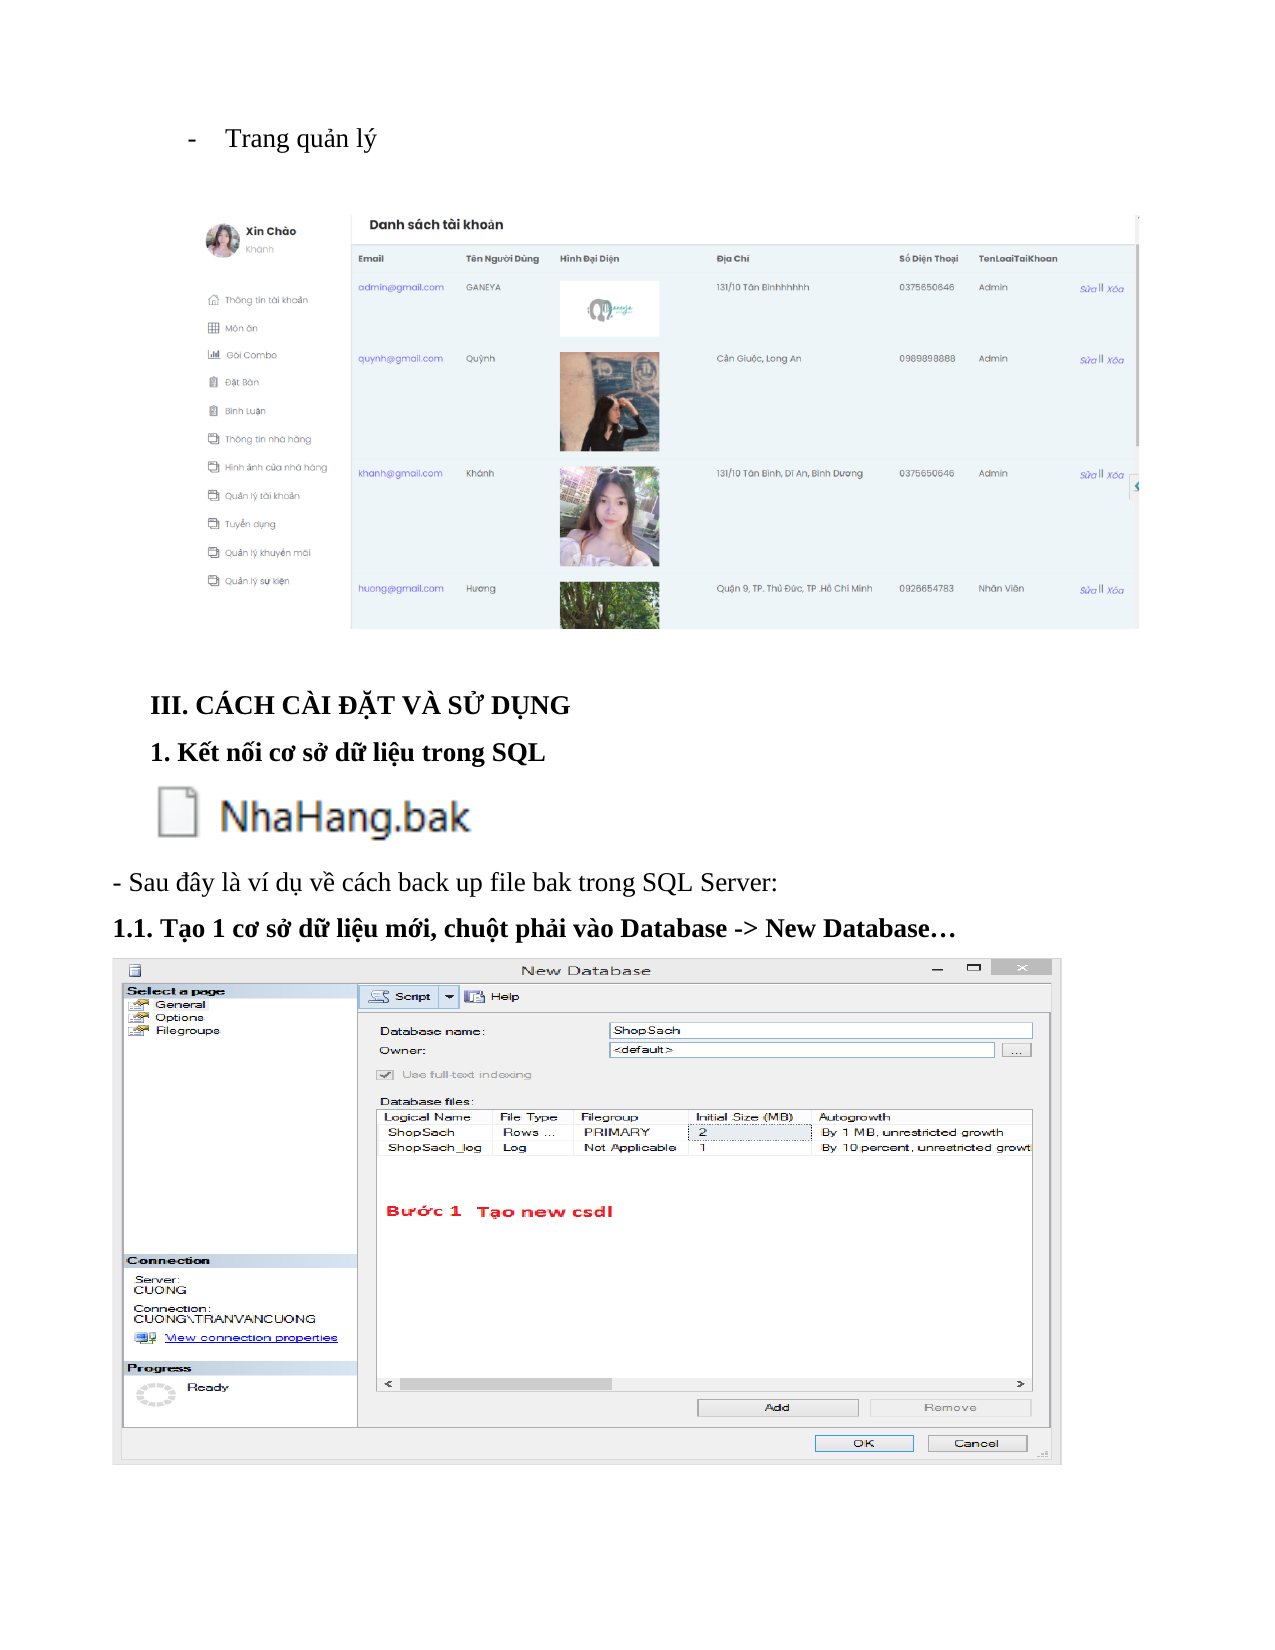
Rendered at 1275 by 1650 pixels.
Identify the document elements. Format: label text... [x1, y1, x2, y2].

list III. CÁCH CÀI ĐẶT VÀ SỬ DỤNG [150, 689, 1200, 720]
list Trang quản lý [187, 122, 1200, 153]
picture [196, 215, 1140, 629]
list Tạo 1 cơ sở dữ liệu mới, chuột phải vào Database -> New Database… [112, 912, 1200, 943]
list - Sau đây là ví dụ về cách back up file bak trong SQL Server: [112, 866, 1200, 897]
picture [112, 958, 1062, 1465]
picture [112, 782, 558, 852]
list Kết nối cơ sở dữ liệu trong SQL [150, 736, 1200, 767]
